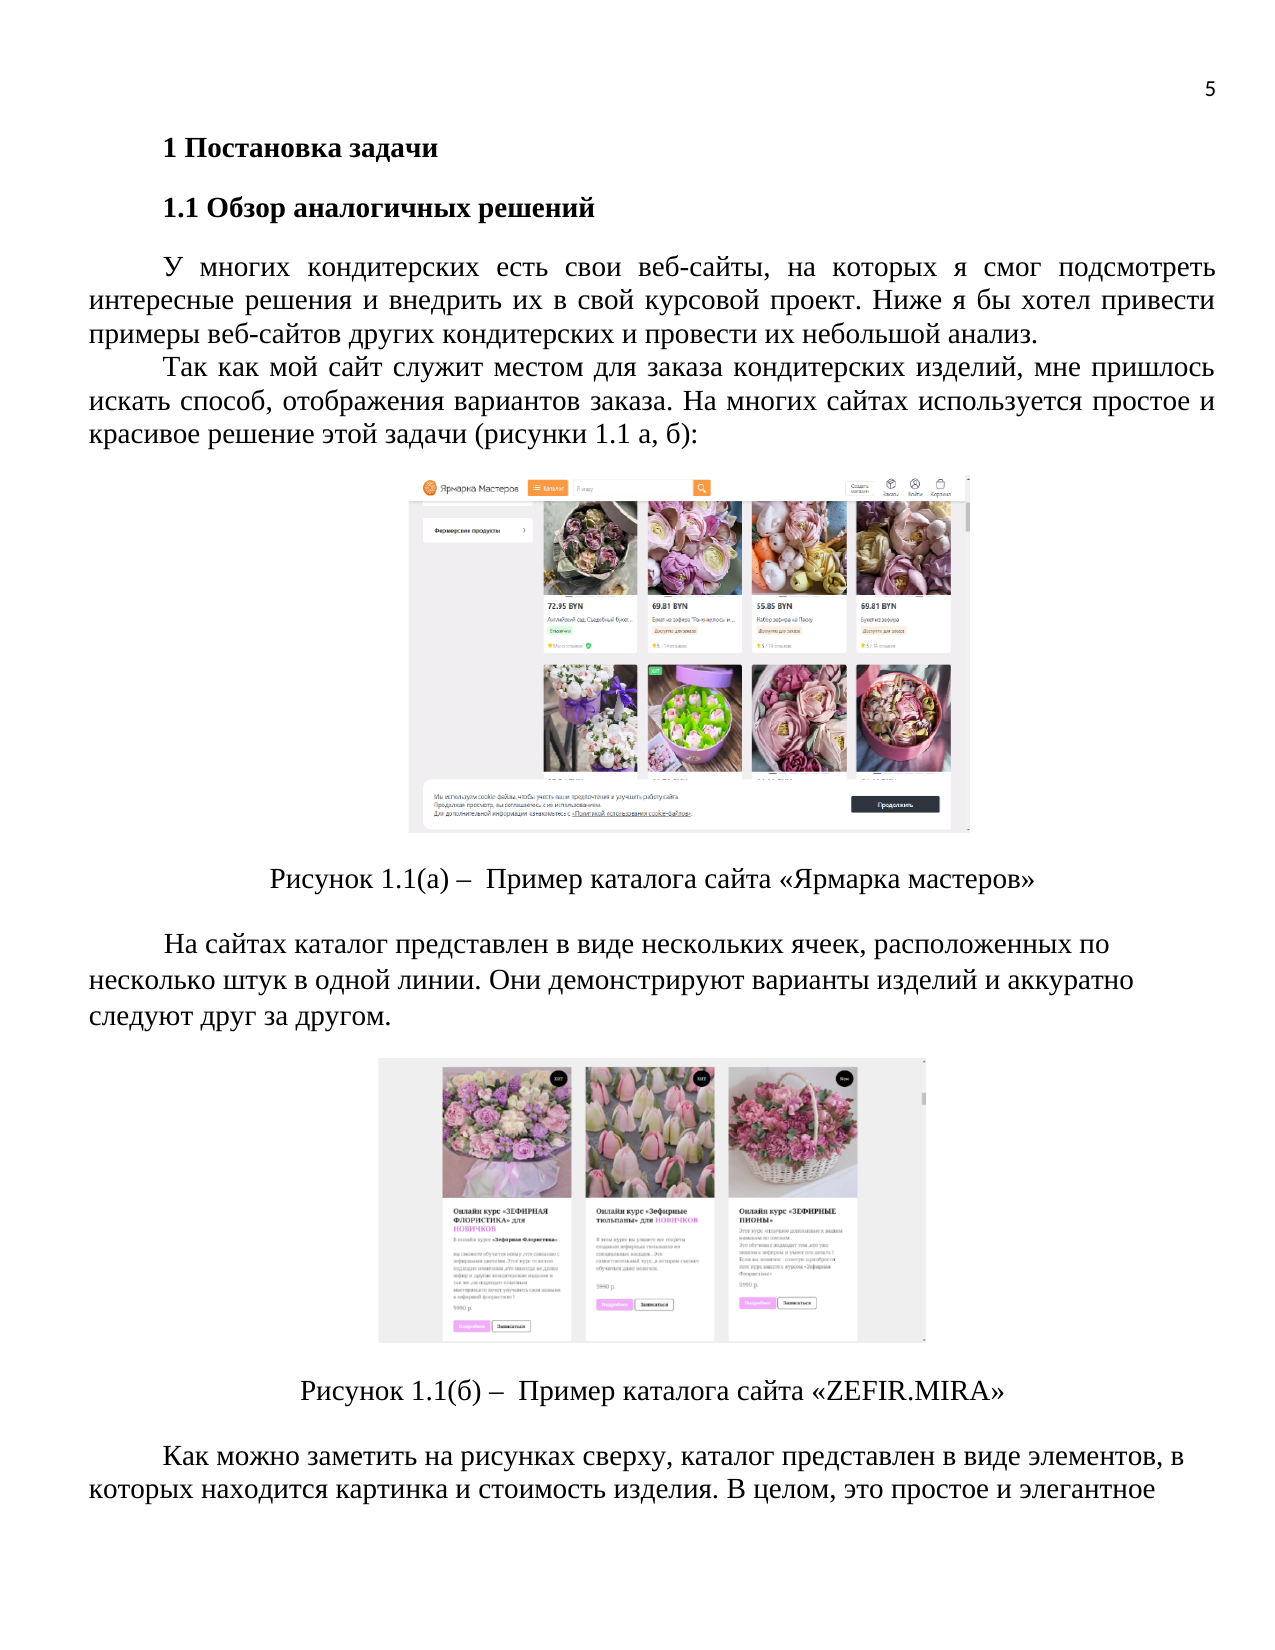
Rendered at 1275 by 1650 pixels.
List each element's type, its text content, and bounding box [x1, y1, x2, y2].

text Так как мой сайт служит местом для заказа кондитерских изделий, мне пришлось искать способ, отображения вариантов заказа. На многих сайтах используется простое и красивое решение этой задачи (рисунки 1.1 а, б): [89, 349, 1216, 450]
text Рисунок 1.1(а) – Пример каталога сайта «Ярмарка мастеров» [89, 862, 1216, 895]
picture [378, 1058, 927, 1343]
text Рисунок 1.1(б) – Пример каталога сайта «ZEFIR.MIRA» [89, 1373, 1216, 1407]
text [89, 1438, 1216, 1505]
subtitle 1 Постановка задачи [162, 130, 1216, 163]
picture [408, 475, 970, 833]
text У многих кондитерских есть свои веб-сайты, на которых я смог подсмотреть интересные решения и внедрить их в свой курсовой проект. Ниже я бы хотел привести примеры веб-сайтов других кондитерских и провести их небольшой анализ. [89, 249, 1216, 349]
text 1.1 Обзор аналогичных решений [89, 190, 1216, 224]
text На сайтах каталог представлен в виде нескольких ячеек, расположенных по несколько штук в одной линии. Они демонстрируют варианты изделий и аккуратно следуют друг за другом. [89, 926, 1216, 1032]
